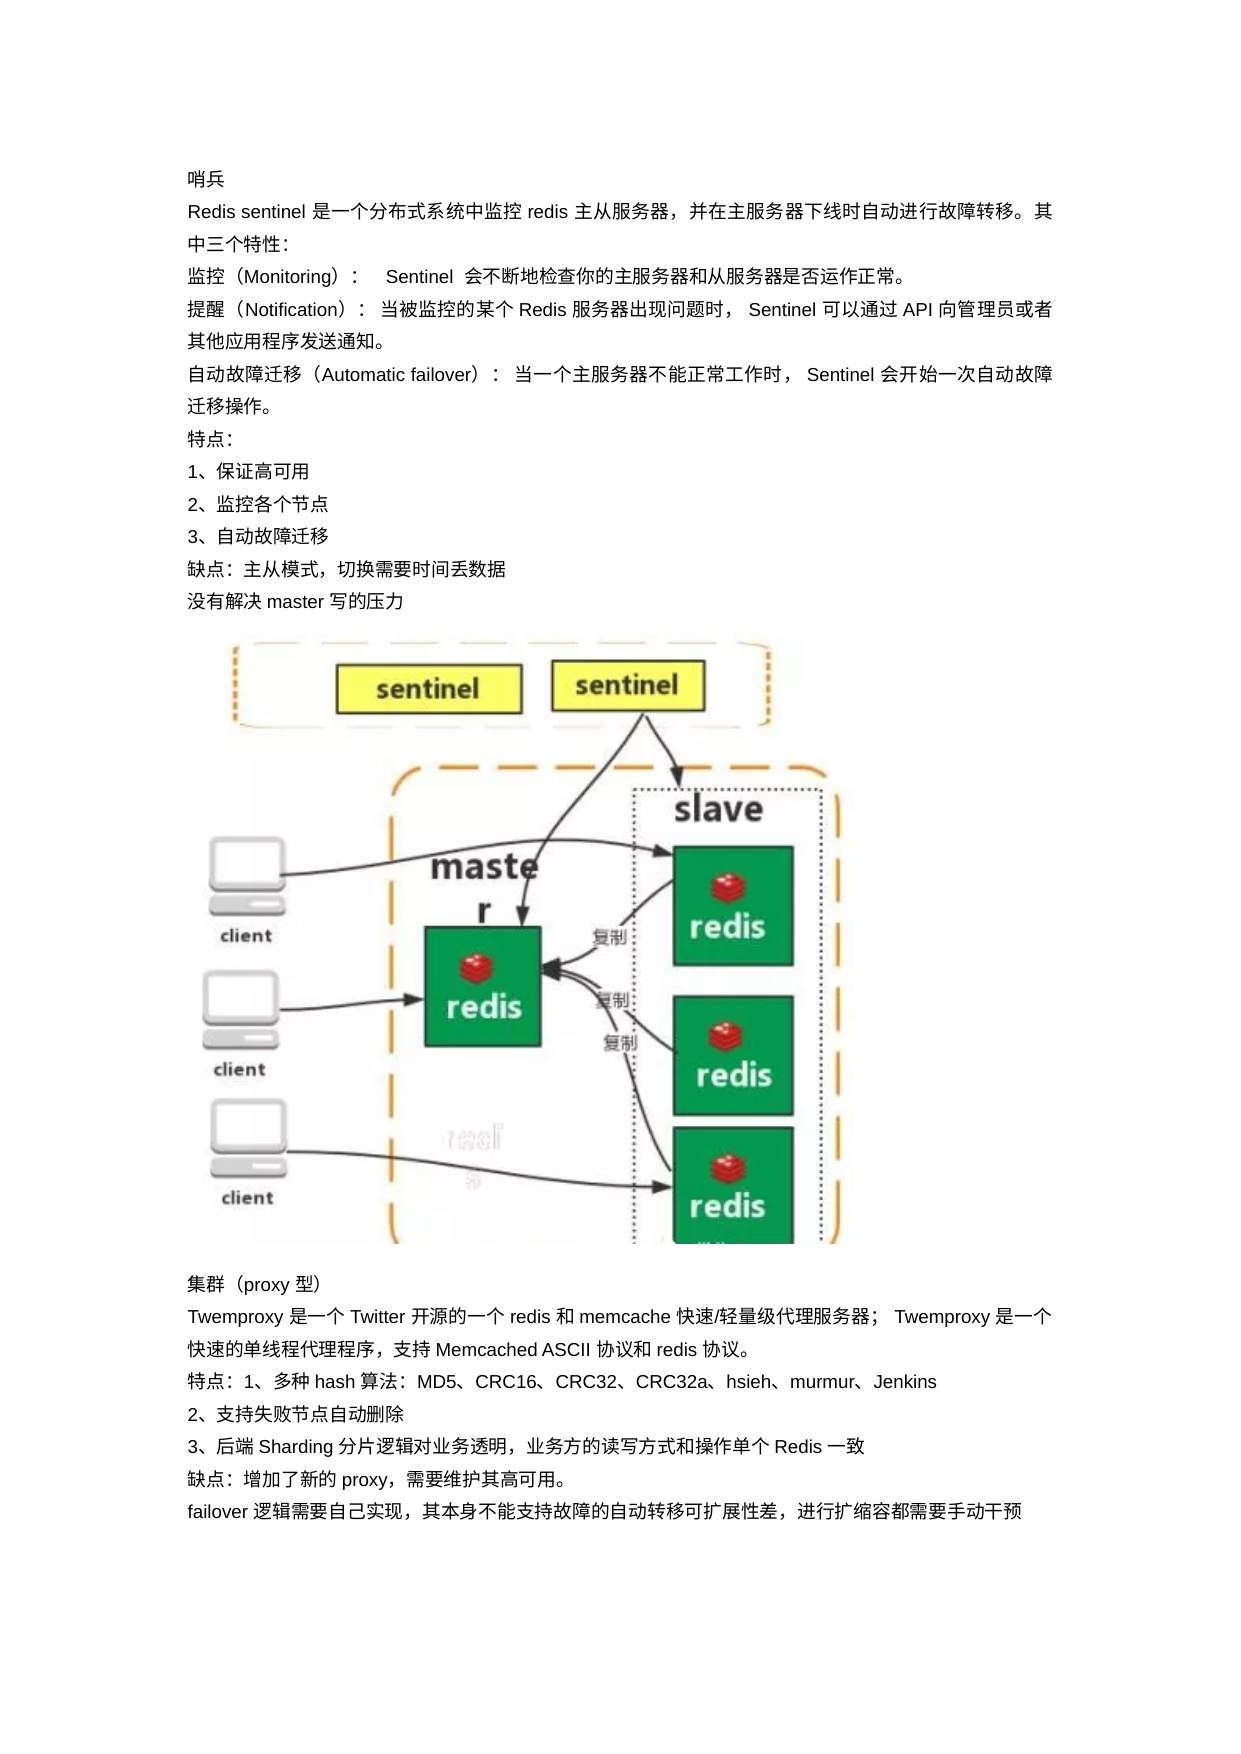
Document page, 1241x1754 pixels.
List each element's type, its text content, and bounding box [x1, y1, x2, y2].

text 监控（Monitoring）： Sentinel 会不断地检查你的主服务器和从服务器是否运作正常。 [187, 259, 1053, 292]
text 特点：1、多种 hash 算法：MD5、CRC16、CRC32、CRC32a、hsieh、murmur、Jenkins [187, 1364, 1053, 1397]
text failover 逻辑需要自己实现，其本身不能支持故障的自动转移可扩展性差，进行扩缩容都需要手动干预 [187, 1494, 1053, 1527]
picture [187, 617, 873, 1244]
text 2、监控各个节点 [187, 487, 1053, 519]
text 缺点：增加了新的 proxy，需要维护其高可用。 [187, 1462, 1053, 1494]
text 没有解决 master 写的压力 [187, 584, 1053, 617]
text 提醒（Notification）： 当被监控的某个 Redis 服务器出现问题时， Sentinel 可以通过 API 向管理员或者其他应用程序发送通知。 [187, 292, 1053, 357]
text Redis sentinel 是一个分布式系统中监控 redis 主从服务器，并在主服务器下线时自动进行故障转移。其中三个特性： [187, 194, 1053, 259]
text 自动故障迁移（Automatic failover）： 当一个主服务器不能正常工作时， Sentinel 会开始一次自动故障迁移操作。 [187, 357, 1053, 422]
text 2、支持失败节点自动删除 [187, 1397, 1053, 1429]
text 哨兵 [187, 162, 1053, 194]
text 3、后端 Sharding 分片逻辑对业务透明，业务方的读写方式和操作单个 Redis 一致 [187, 1429, 1053, 1462]
text 3、自动故障迁移 [187, 519, 1053, 552]
text 缺点：主从模式，切换需要时间丢数据 [187, 552, 1053, 584]
text 特点： [187, 422, 1053, 454]
text Twemproxy 是一个 Twitter 开源的一个 redis 和 memcache 快速/轻量级代理服务器； Twemproxy 是一个快速的单线程代理程序，支持 Memcached ASCII 协议和 redis 协议。 [187, 1299, 1053, 1364]
text 1、保证高可用 [187, 454, 1053, 487]
text 集群（proxy 型） [187, 1267, 1053, 1299]
